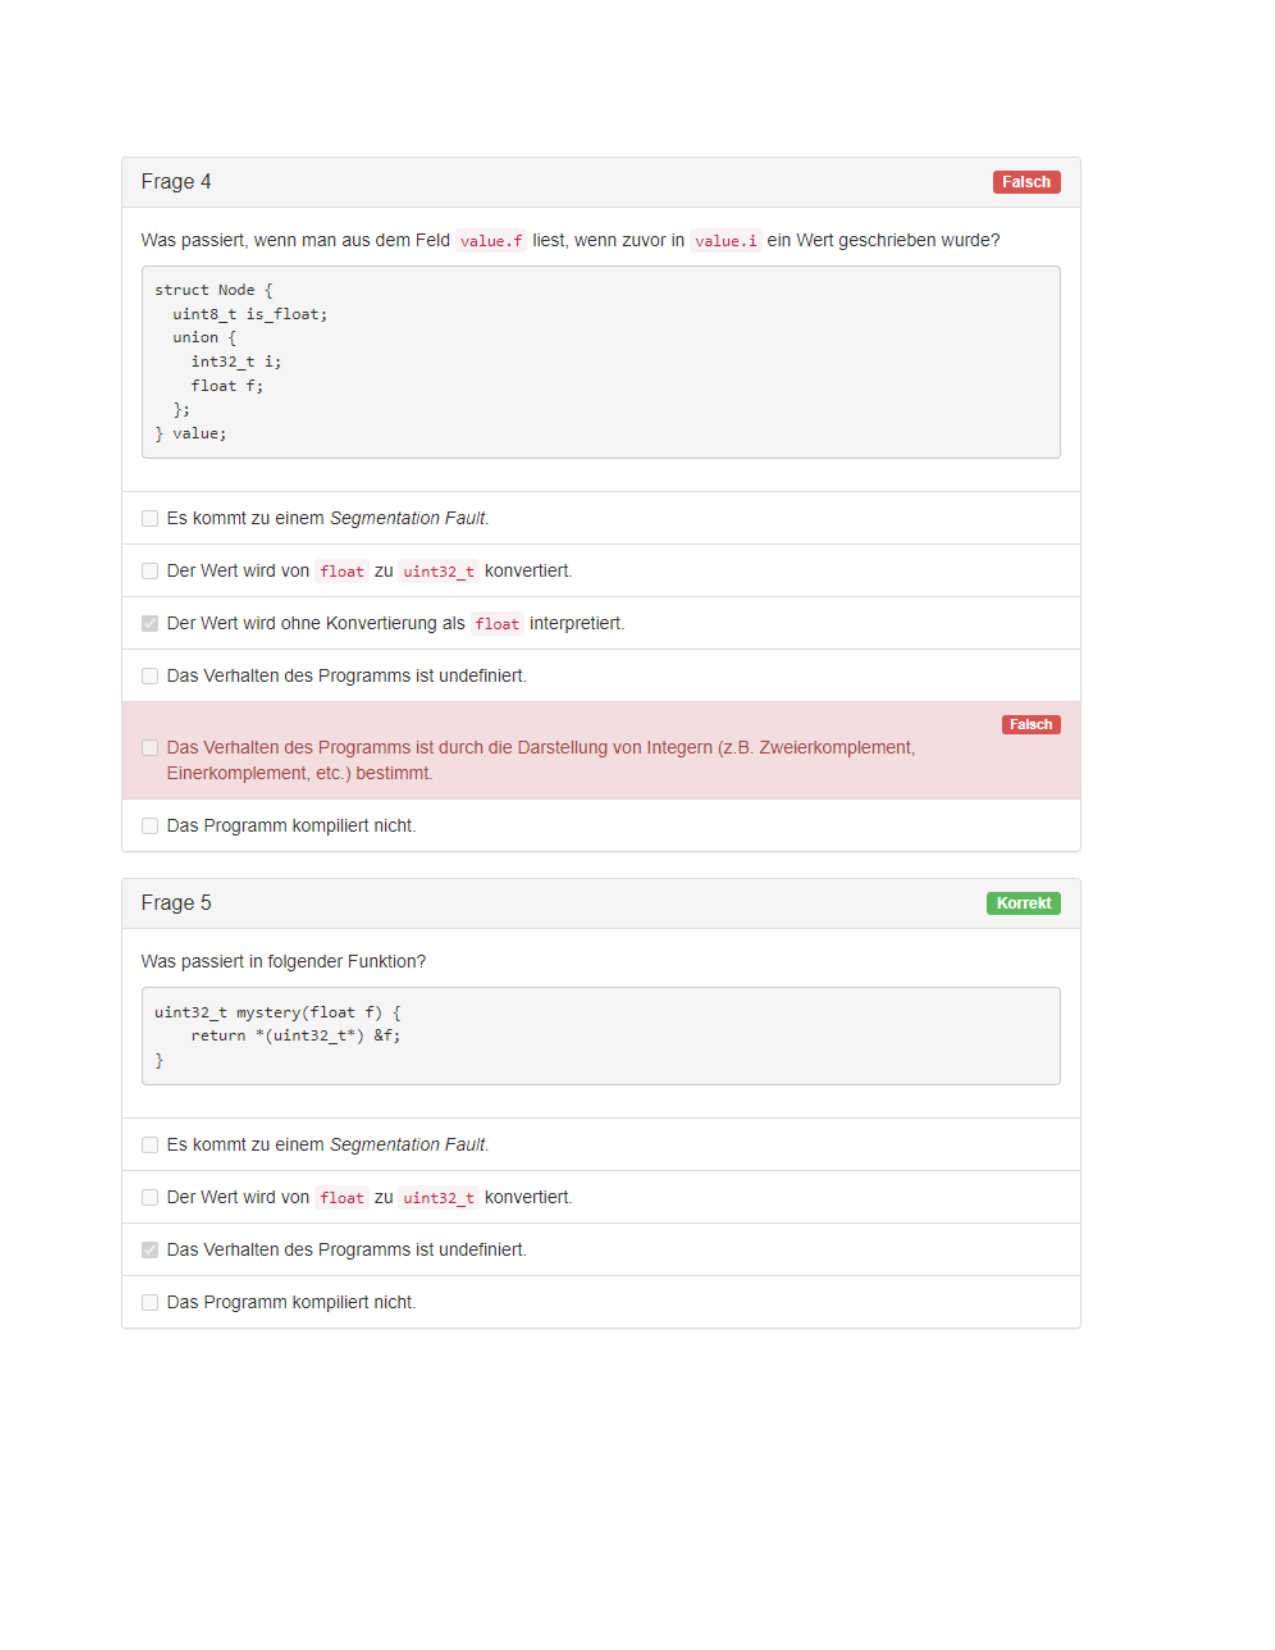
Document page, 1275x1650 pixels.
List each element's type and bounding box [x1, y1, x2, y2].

picture [120, 150, 1088, 1343]
